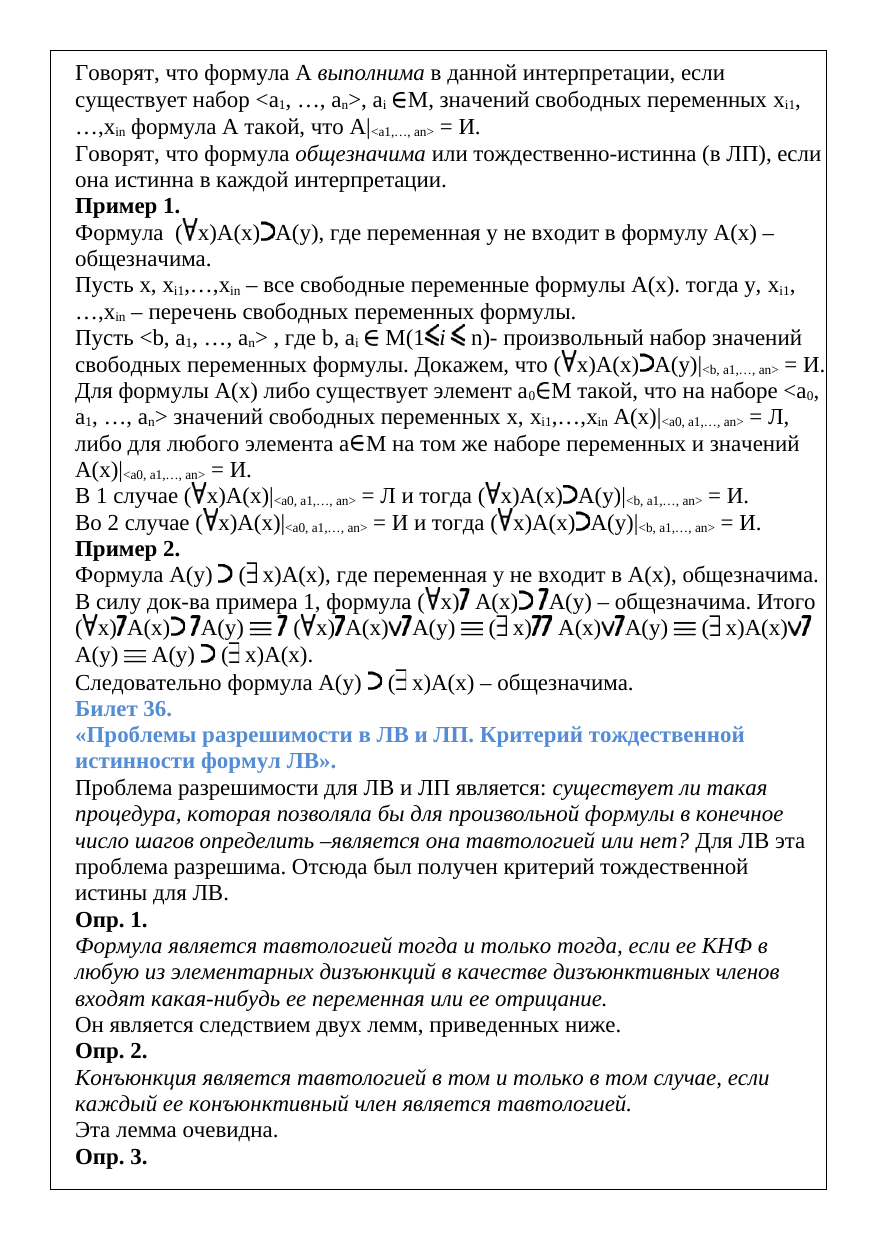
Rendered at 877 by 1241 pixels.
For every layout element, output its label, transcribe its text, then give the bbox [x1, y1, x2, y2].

text Говорят, что формула А выполнима в данной интерпретации, если существует набор <a1, …, an>, аi М, значений свободных переменных xi1,…,xin формула А такой, что А|<a1,…, an> = И. [75, 59, 826, 140]
text Формула (х)А(х)А(у), где переменная у не входит в формулу А(х) – общезначима. [75, 219, 826, 272]
picture [367, 671, 383, 690]
text Билет 36. [75, 695, 826, 721]
picture [170, 616, 186, 636]
picture [82, 614, 98, 636]
text Пример 2. [75, 535, 826, 561]
picture [300, 614, 316, 636]
picture [116, 615, 127, 636]
picture [673, 620, 696, 636]
picture [561, 350, 577, 372]
text В 1 случае (х)А(х)|<a0, a1,…, an> = Л и тогда (х)А(х)А(у)|<b, a1,…, an> = И. [75, 482, 826, 509]
text В силу док-ва примера 1, формула (х) А(х) А(у) – общезначима. Итого [75, 588, 826, 614]
picture [260, 221, 275, 241]
text Пример 1. [75, 192, 826, 219]
picture [518, 590, 534, 610]
picture [349, 433, 366, 451]
picture [203, 508, 218, 531]
picture [182, 218, 198, 241]
text Формула является тавтологией тогда и только тогда, если ее КНФ в любую из элементарных дизъюнкций в качестве дизъюнктивных членов входят какая-нибудь ее переменная или ее отрицание. [75, 932, 826, 1011]
picture [562, 485, 578, 504]
picture [575, 511, 591, 531]
text Следовательно формула А(у) ( х)А(х) – общезначима. [75, 668, 826, 695]
picture [485, 482, 501, 504]
picture [535, 380, 552, 399]
picture [246, 561, 257, 583]
text Формула А(у) ( х)А(х), где переменная у не входит в А(х), общезначима. [75, 561, 826, 588]
picture [459, 588, 470, 610]
picture [601, 615, 625, 636]
picture [200, 644, 216, 663]
picture [709, 614, 720, 636]
text Опр. 1. [75, 906, 826, 932]
picture [424, 324, 439, 346]
picture [335, 615, 345, 636]
picture [425, 587, 441, 610]
picture [191, 482, 207, 504]
picture [391, 90, 408, 108]
picture [217, 564, 233, 583]
picture [497, 508, 513, 531]
picture [277, 615, 288, 636]
text (х)А(х) А(у) (х)А(х)А(у) ( х) А(х)А(у) ( х)А(х)А(у) А(у) ( х)А(х). [75, 614, 826, 668]
picture [639, 353, 654, 372]
picture [538, 588, 549, 610]
picture [388, 615, 412, 636]
picture [531, 615, 553, 636]
picture [496, 614, 507, 636]
text Проблема разрешимости для ЛВ и ЛП является: существует ли такая процедура, которая позволяла бы для произвольной формулы в конечное число шагов определить –является она тавтологией или нет? Для ЛВ эта проблема разрешима. Отсюда был получен критерий тождественной истины для ЛВ. [75, 774, 826, 906]
picture [190, 615, 201, 636]
picture [228, 641, 240, 663]
text Опр. 3. [75, 1143, 826, 1169]
picture [787, 615, 812, 636]
picture [124, 647, 146, 663]
text Во 2 случае (х)А(х)|<a0, a1,…, an> = И и тогда (х)А(х)А(у)|<b, a1,…, an> = И. [75, 509, 826, 535]
text Для формулы А(х) либо существует элемент а0М такой, что на наборе <а0, a1, …, an> значений свободных переменных х, xi1,…,xin А(х)|<a0, a1,…, an> = Л, либо для любого элемента аМ на том же наборе переменных и значений А(х)|<a0, a1,…, an> = И. [75, 377, 826, 482]
picture [249, 620, 272, 636]
text Эта лемма очевидна. [75, 1117, 826, 1143]
picture [395, 668, 407, 690]
picture [363, 328, 380, 346]
text Пусть х, xi1,…,xin – все свободные переменные формулы А(х). тогда у, xi1,…,xin – перечень свободных переменных формулы. [75, 272, 826, 324]
text Опр. 2. [75, 1037, 826, 1064]
picture [450, 324, 466, 346]
picture [461, 620, 483, 636]
text «Проблемы разрешимости в ЛВ и ЛП. Критерий тождественной истинности формул ЛВ». [75, 721, 826, 774]
text Говорят, что формула общезначима или тождественно-истинна (в ЛП), если она истинна в каждой интерпретации. [75, 140, 826, 192]
text Конъюнкция является тавтологией в том и только в том случае, если каждый ее конъюнктивный член является тавтологией. [75, 1064, 826, 1117]
text Он является следствием двух лемм, приведенных ниже. [75, 1011, 826, 1037]
text Пусть <b, a1, …, an> , где b, аi М(1i n)- произвольный набор значений свободных переменных формулы. Докажем, что (х)А(х)А(у)|<b, a1,…, an> = И. [75, 324, 826, 377]
